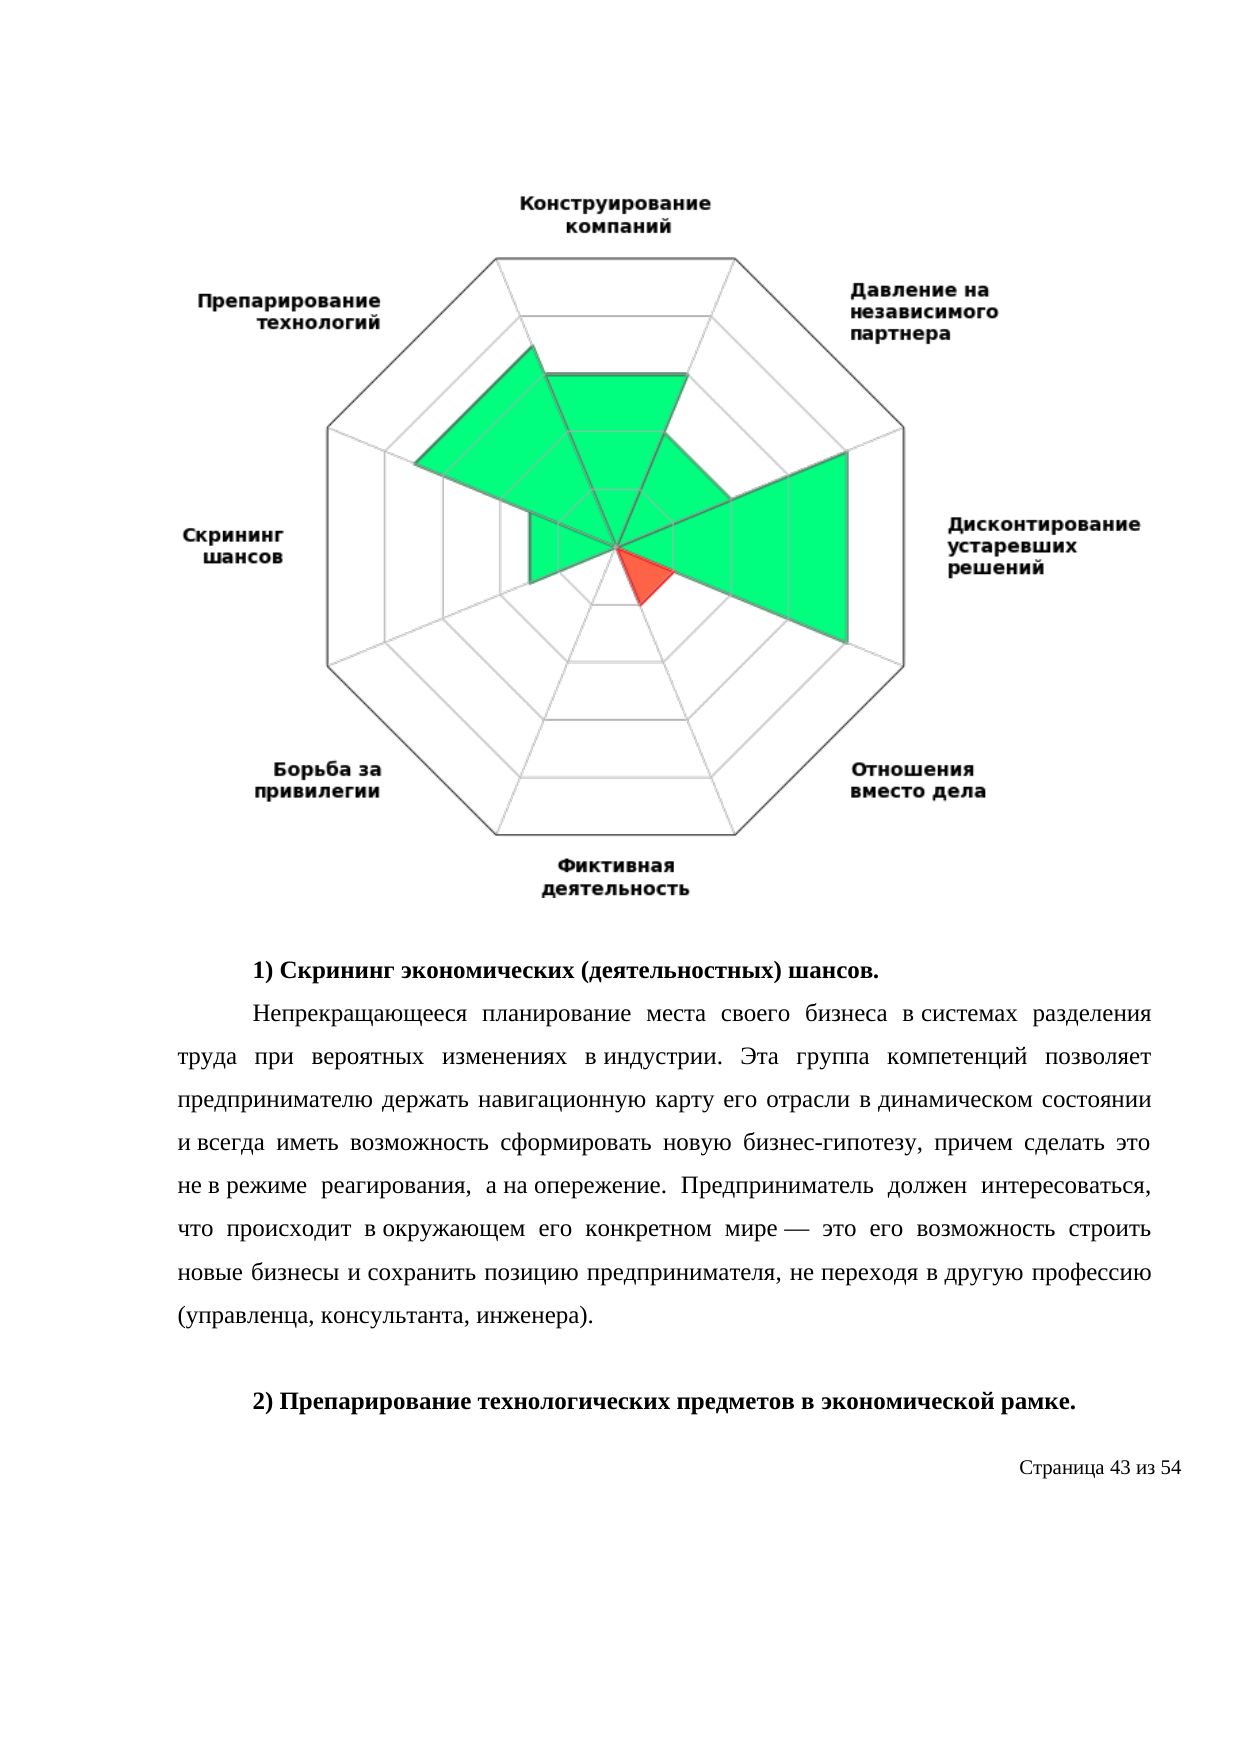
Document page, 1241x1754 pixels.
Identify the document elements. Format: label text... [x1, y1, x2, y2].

text Непрекращающееся планирование места своего бизнеса в системах разделения труда при вероятных изменениях в индустрии. Эта группа компетенций позволяет предпринимателю держать навигационную карту его отрасли в динамическом состоянии и всегда иметь возможность сформировать новую бизнес-гипотезу, причем сделать это не в режиме реагирования, а на опережение. Предприниматель должен интересоваться, что происходит в окружающем его конкретном мире — это его возможность строить новые бизнесы и сохранить позицию предпринимателя, не переходя в другую профессию (управленца, консультанта, инженера). [177, 998, 1152, 1328]
picture [177, 118, 1152, 898]
text 2) Препарирование технологических предметов в экономической рамке. [177, 1386, 1152, 1415]
text 1) Скрининг экономических (деятельностных) шансов. [177, 955, 1152, 983]
